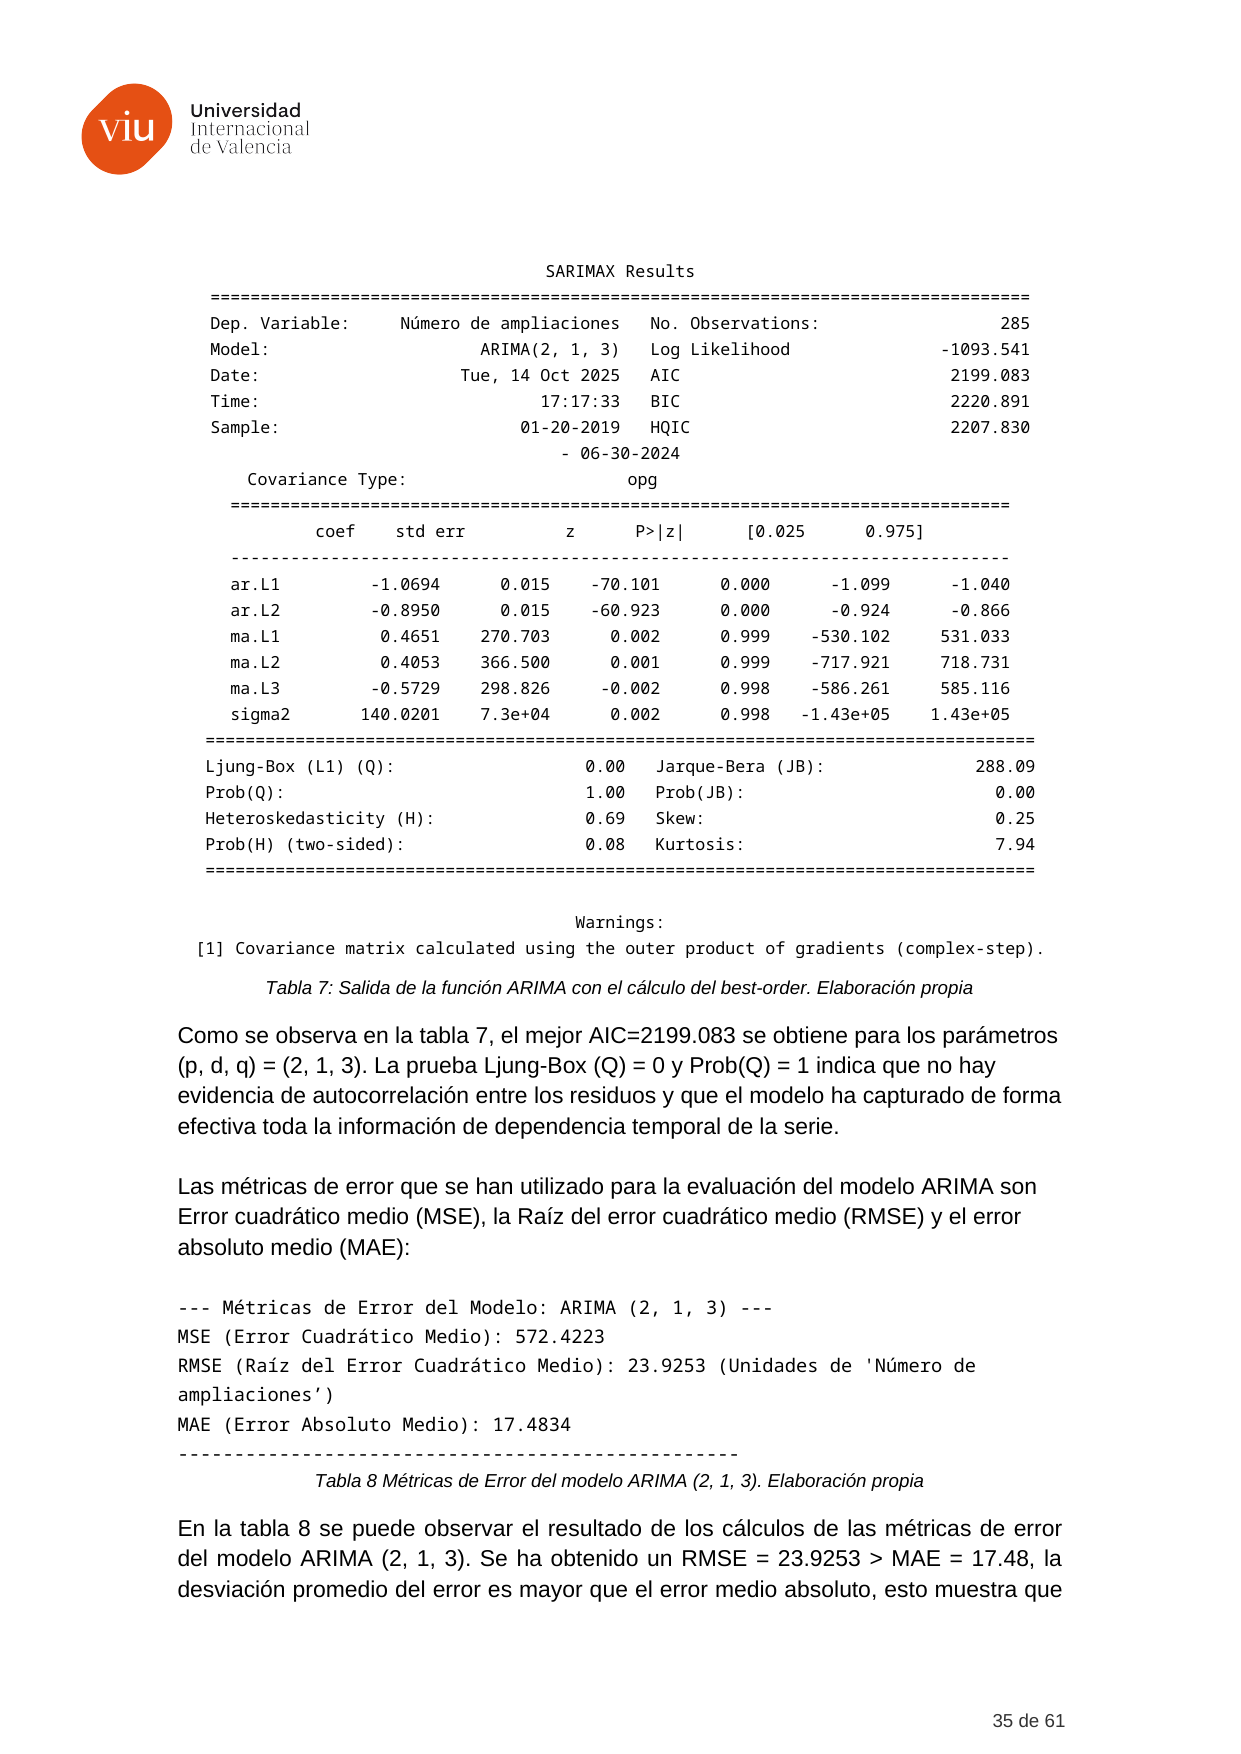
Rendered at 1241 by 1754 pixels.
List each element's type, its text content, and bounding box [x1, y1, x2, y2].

picture [60, 62, 330, 197]
text Como se observa en la tabla 7, el mejor AIC=2199.083 se obtiene para los parámetros (p, d, q) = (2, 1, 3). La prueba Ljung-Box (Q) = 0 y Prob(Q) = 1 indica que no hay evidencia de autocorrelación entre los residuos y que el modelo ha capturado de forma efectiva toda la información de dependencia temporal de la serie. [177, 1022, 1063, 1139]
text =================================================================================== [177, 728, 1063, 751]
text Ljung-Box (L1) (Q): 0.00 Jarque-Bera (JB): 288.09 [177, 754, 1063, 777]
text =================================================================================== [177, 858, 1063, 881]
text RMSE (Raíz del Error Cuadrático Medio): 23.9253 (Unidades de 'Número de ampliaciones’) [177, 1352, 1063, 1407]
text Covariance Type: opg [177, 468, 1063, 491]
text ============================================================================== [177, 494, 1063, 517]
text ================================================================================== [177, 286, 1063, 308]
text - 06-30-2024 [177, 442, 1063, 464]
text ma.L3 -0.5729 298.826 -0.002 0.998 -586.261 585.116 [177, 676, 1063, 699]
text Date: Tue, 14 Oct 2025 AIC 2199.083 [177, 364, 1063, 386]
text -------------------------------------------------- [177, 1440, 1063, 1466]
text Prob(Q): 1.00 Prob(JB): 0.00 [177, 780, 1063, 803]
text MSE (Error Cuadrático Medio): 572.4223 [177, 1323, 1063, 1349]
text ar.L1 -1.0694 0.015 -70.101 0.000 -1.099 -1.040 [177, 572, 1063, 595]
text Model: ARIMA(2, 1, 3) Log Likelihood -1093.541 [177, 338, 1063, 360]
text coef std err z P>|z| [0.025 0.975] [177, 520, 1063, 543]
text sigma2 140.0201 7.3e+04 0.002 0.998 -1.43e+05 1.43e+05 [177, 702, 1063, 725]
text ma.L1 0.4651 270.703 0.002 0.999 -530.102 531.033 [177, 624, 1063, 647]
text Warnings: [177, 911, 1063, 933]
text [1] Covariance matrix calculated using the outer product of gradients (complex-step). [177, 937, 1063, 959]
text MAE (Error Absoluto Medio): 17.4834 [177, 1411, 1063, 1437]
text ma.L2 0.4053 366.500 0.001 0.999 -717.921 718.731 [177, 650, 1063, 673]
text --- Métricas de Error del Modelo: ARIMA (2, 1, 3) --- [177, 1294, 1063, 1319]
text ------------------------------------------------------------------------------ [177, 546, 1063, 569]
text Las métricas de error que se han utilizado para la evaluación del modelo ARIMA son Error cuadrático medio (MSE), la Raíz del error cuadrático medio (RMSE) y el error absoluto medio (MAE): [177, 1173, 1063, 1260]
text Prob(H) (two-sided): 0.08 Kurtosis: 7.94 [177, 832, 1063, 855]
text Dep. Variable: Número de ampliaciones No. Observations: 285 [177, 312, 1063, 334]
text Sample: 01-20-2019 HQIC 2207.830 [177, 416, 1063, 438]
text SARIMAX Results [177, 259, 1063, 282]
text ar.L2 -0.8950 0.015 -60.923 0.000 -0.924 -0.866 [177, 598, 1063, 621]
text Heteroskedasticity (H): 0.69 Skew: 0.25 [177, 806, 1063, 829]
text Time: 17:17:33 BIC 2220.891 [177, 390, 1063, 412]
